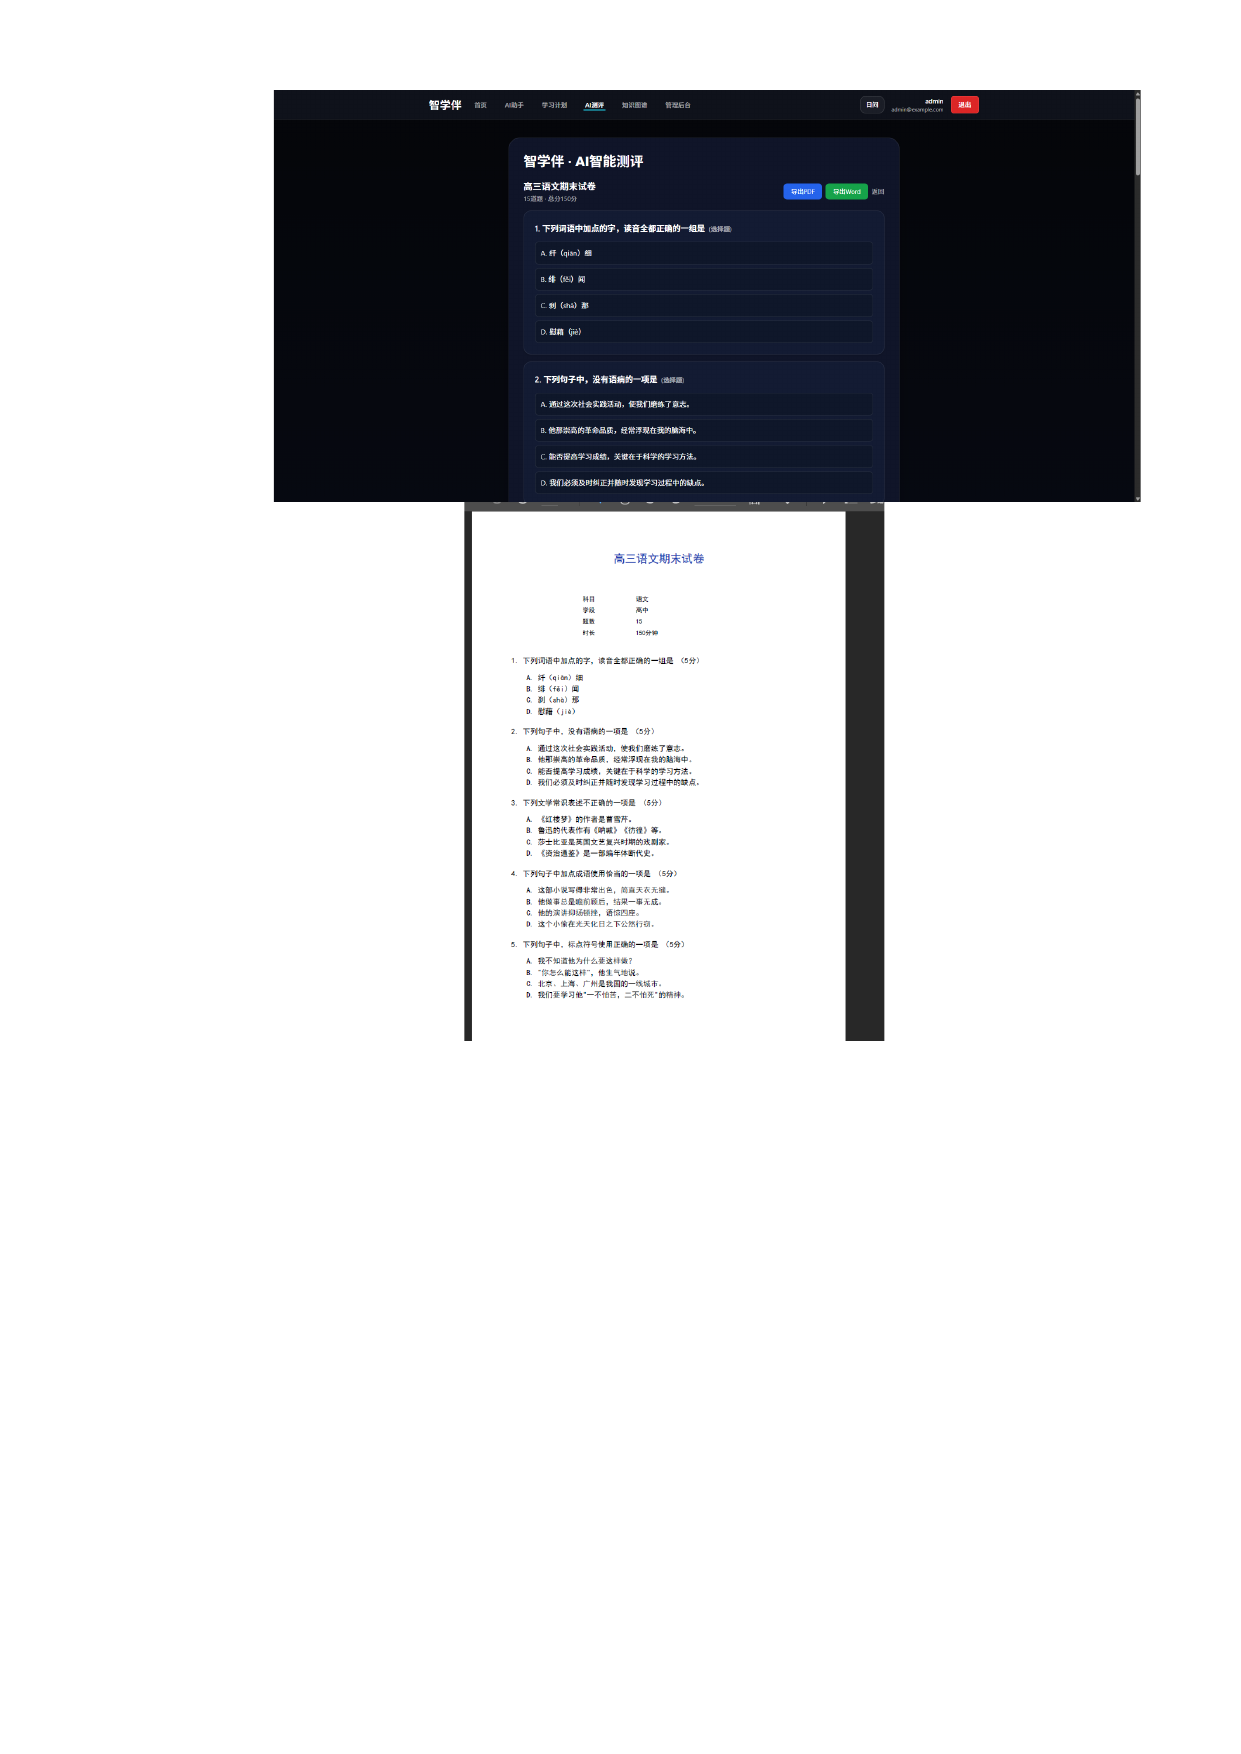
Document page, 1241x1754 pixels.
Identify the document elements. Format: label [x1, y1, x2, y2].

picture [273, 90, 1141, 1041]
